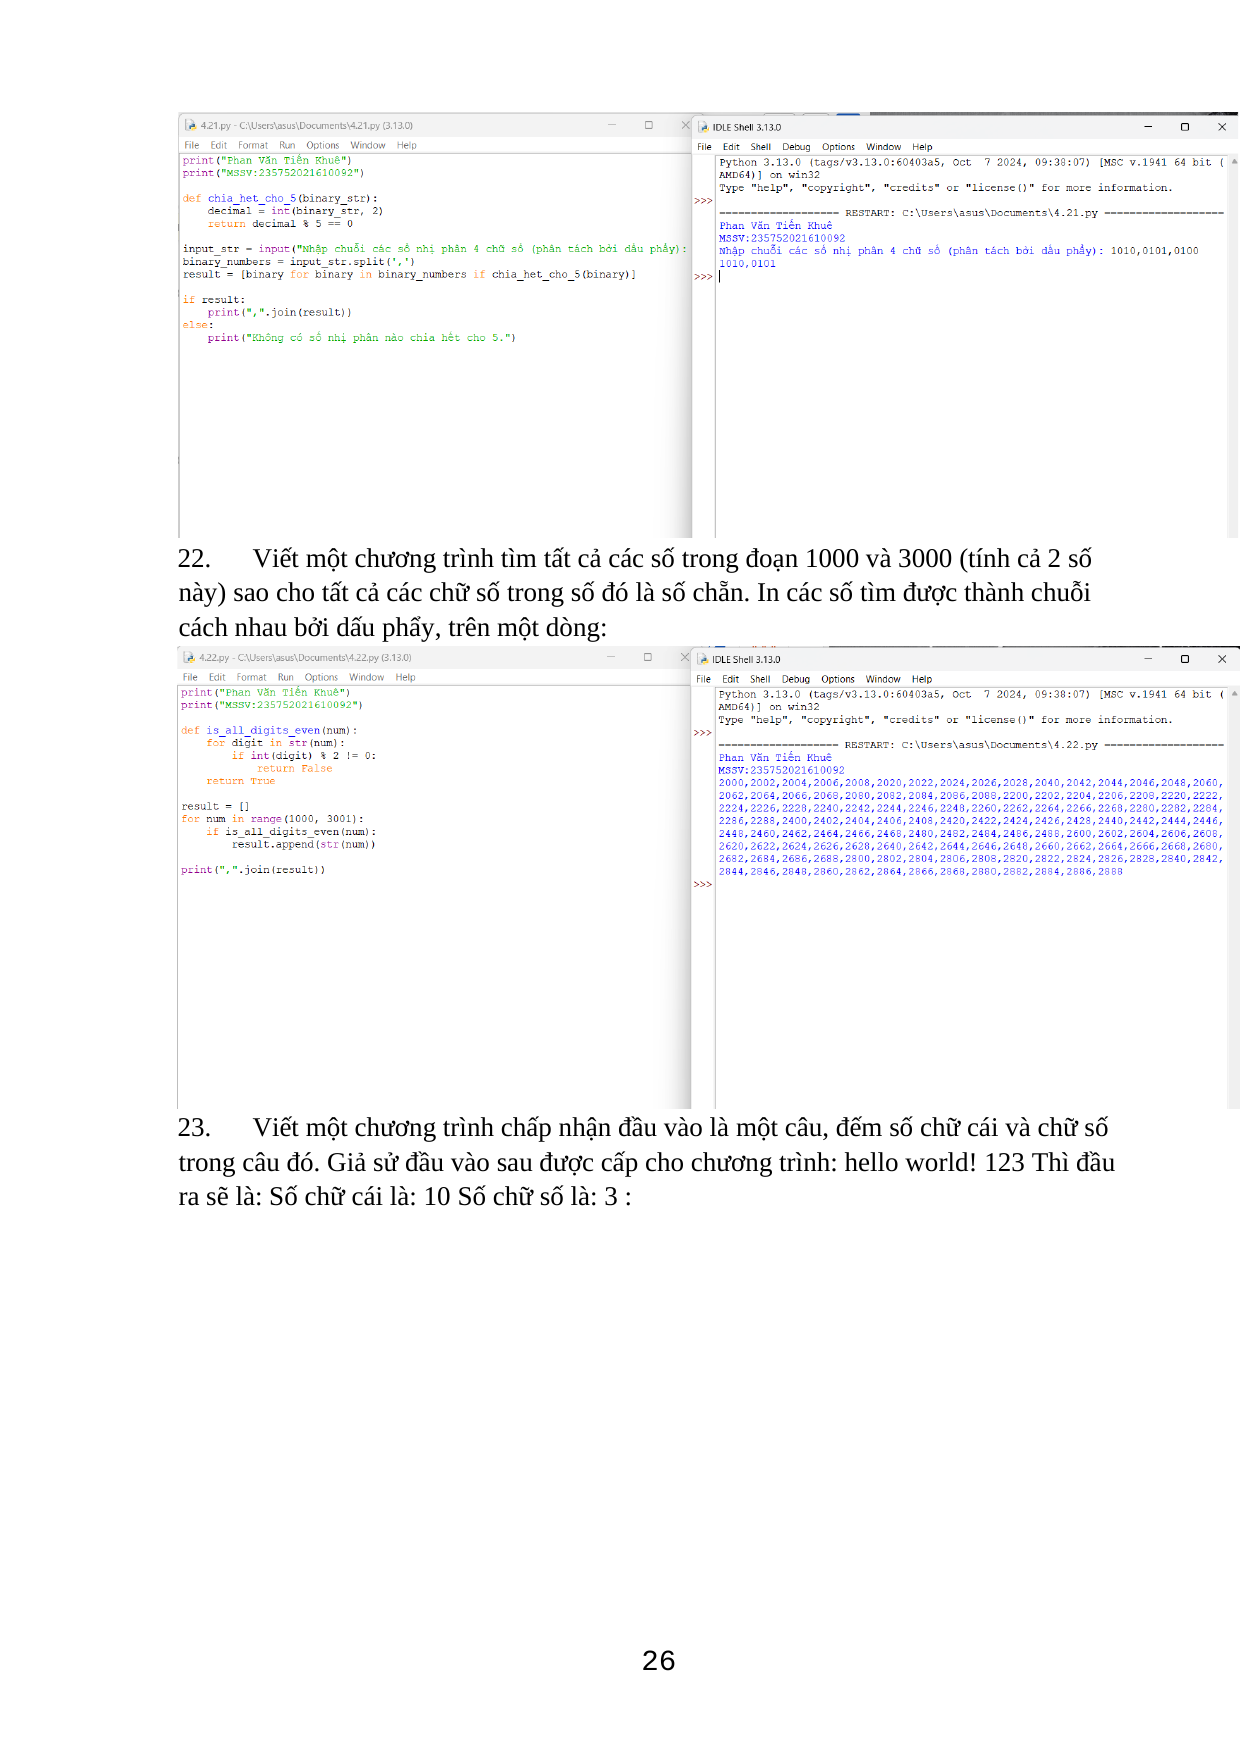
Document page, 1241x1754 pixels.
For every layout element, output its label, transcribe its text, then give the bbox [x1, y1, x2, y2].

picture [178, 112, 1239, 538]
picture [177, 646, 1240, 1109]
list Viết một chương trình chấp nhận đầu vào là một câu, đếm số chữ cái và chữ số trong câu đó. Giả sử đầu vào sau được cấp cho chương trình: hello world! 123 Thì đầu ra sẽ là: Số chữ cái là: 10 Số chữ số là: 3 : [177, 1111, 1124, 1211]
list Viết một chương trình tìm tất cả các số trong đoạn 1000 và 3000 (tính cả 2 số này) sao cho tất cả các chữ số trong số đó là số chẵn. In các số tìm được thành chuỗi cách nhau bởi dấu phẩy, trên một dòng: [177, 542, 1124, 642]
